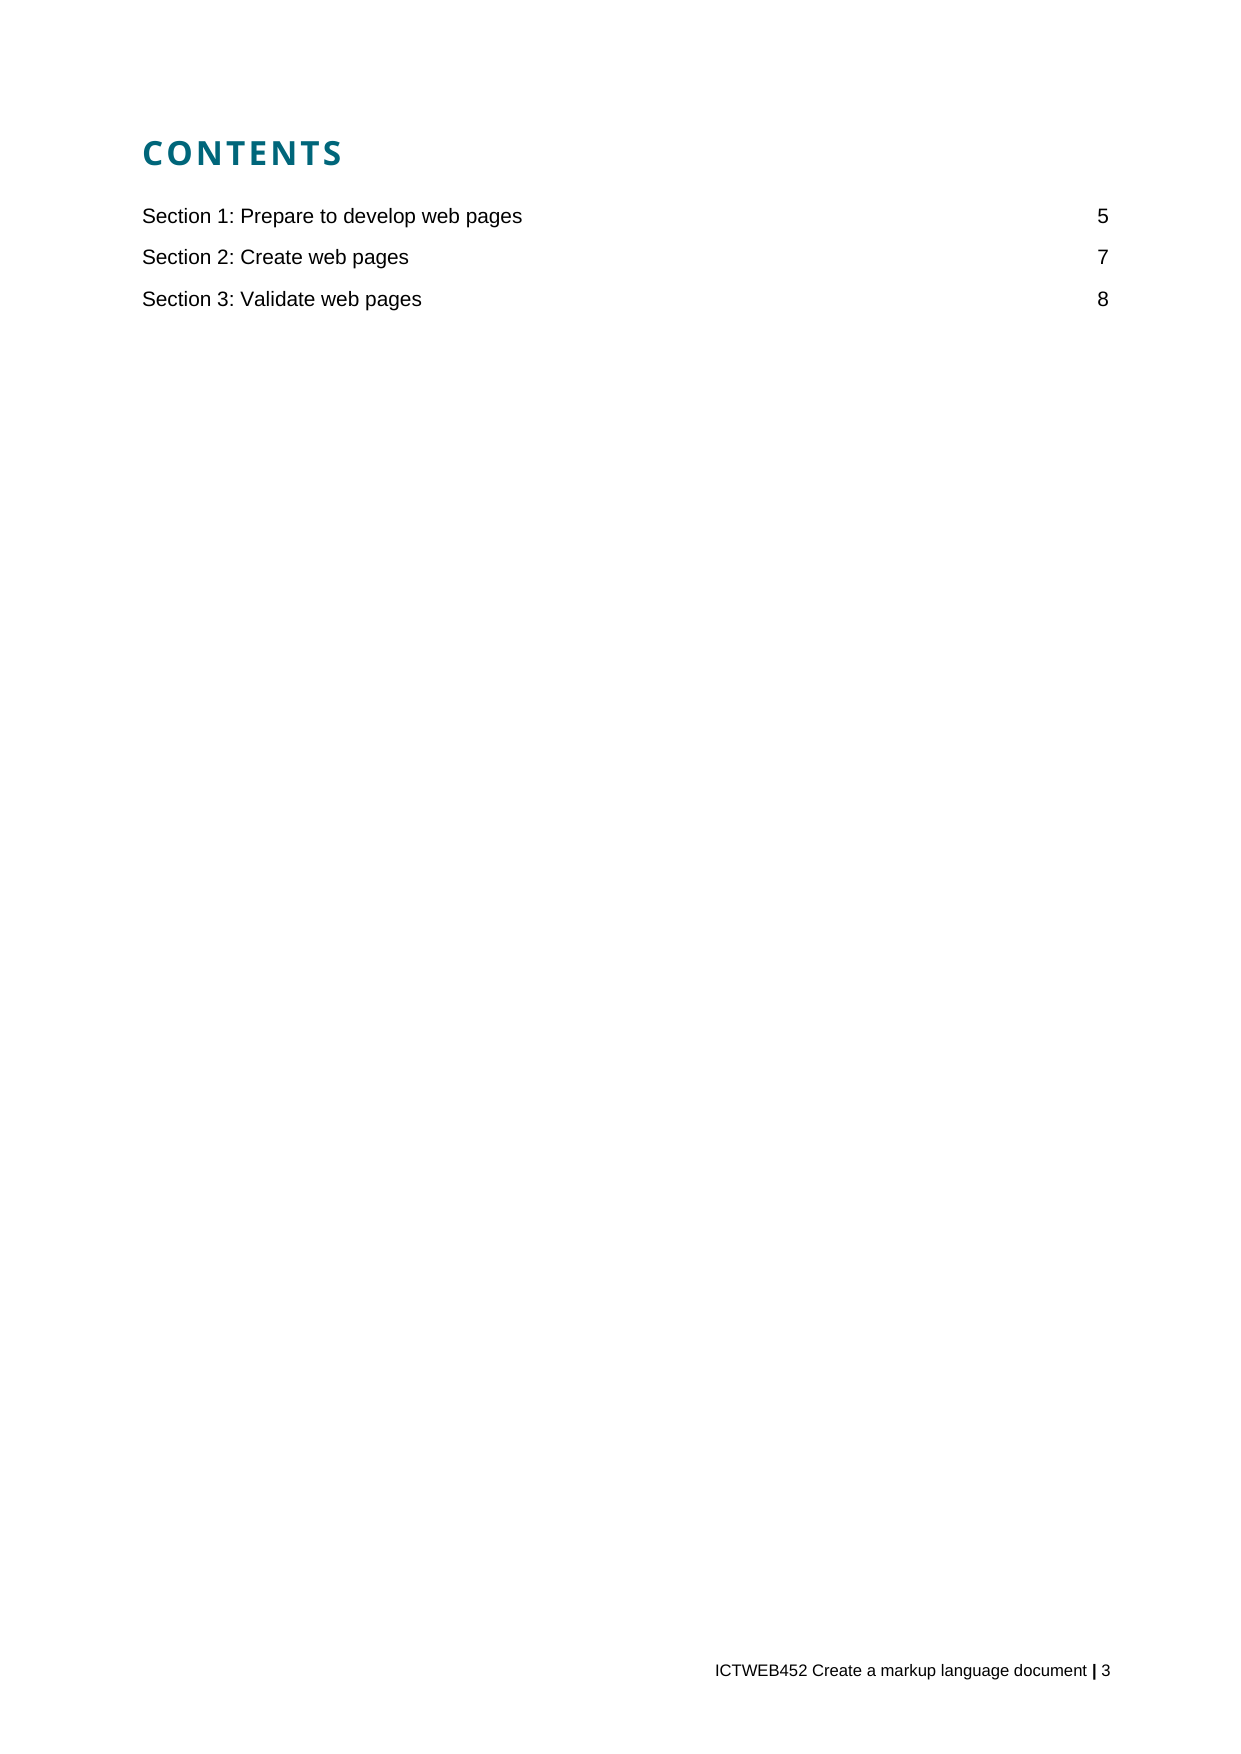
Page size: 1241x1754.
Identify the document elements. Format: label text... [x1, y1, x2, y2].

text Section 2: Create web pages 7 [142, 245, 1110, 269]
text Section 3: Validate web pages 8 [142, 286, 1110, 310]
subtitle CONTENTS [142, 130, 1110, 175]
text Section 1: Prepare to develop web pages 5 [142, 204, 1110, 228]
